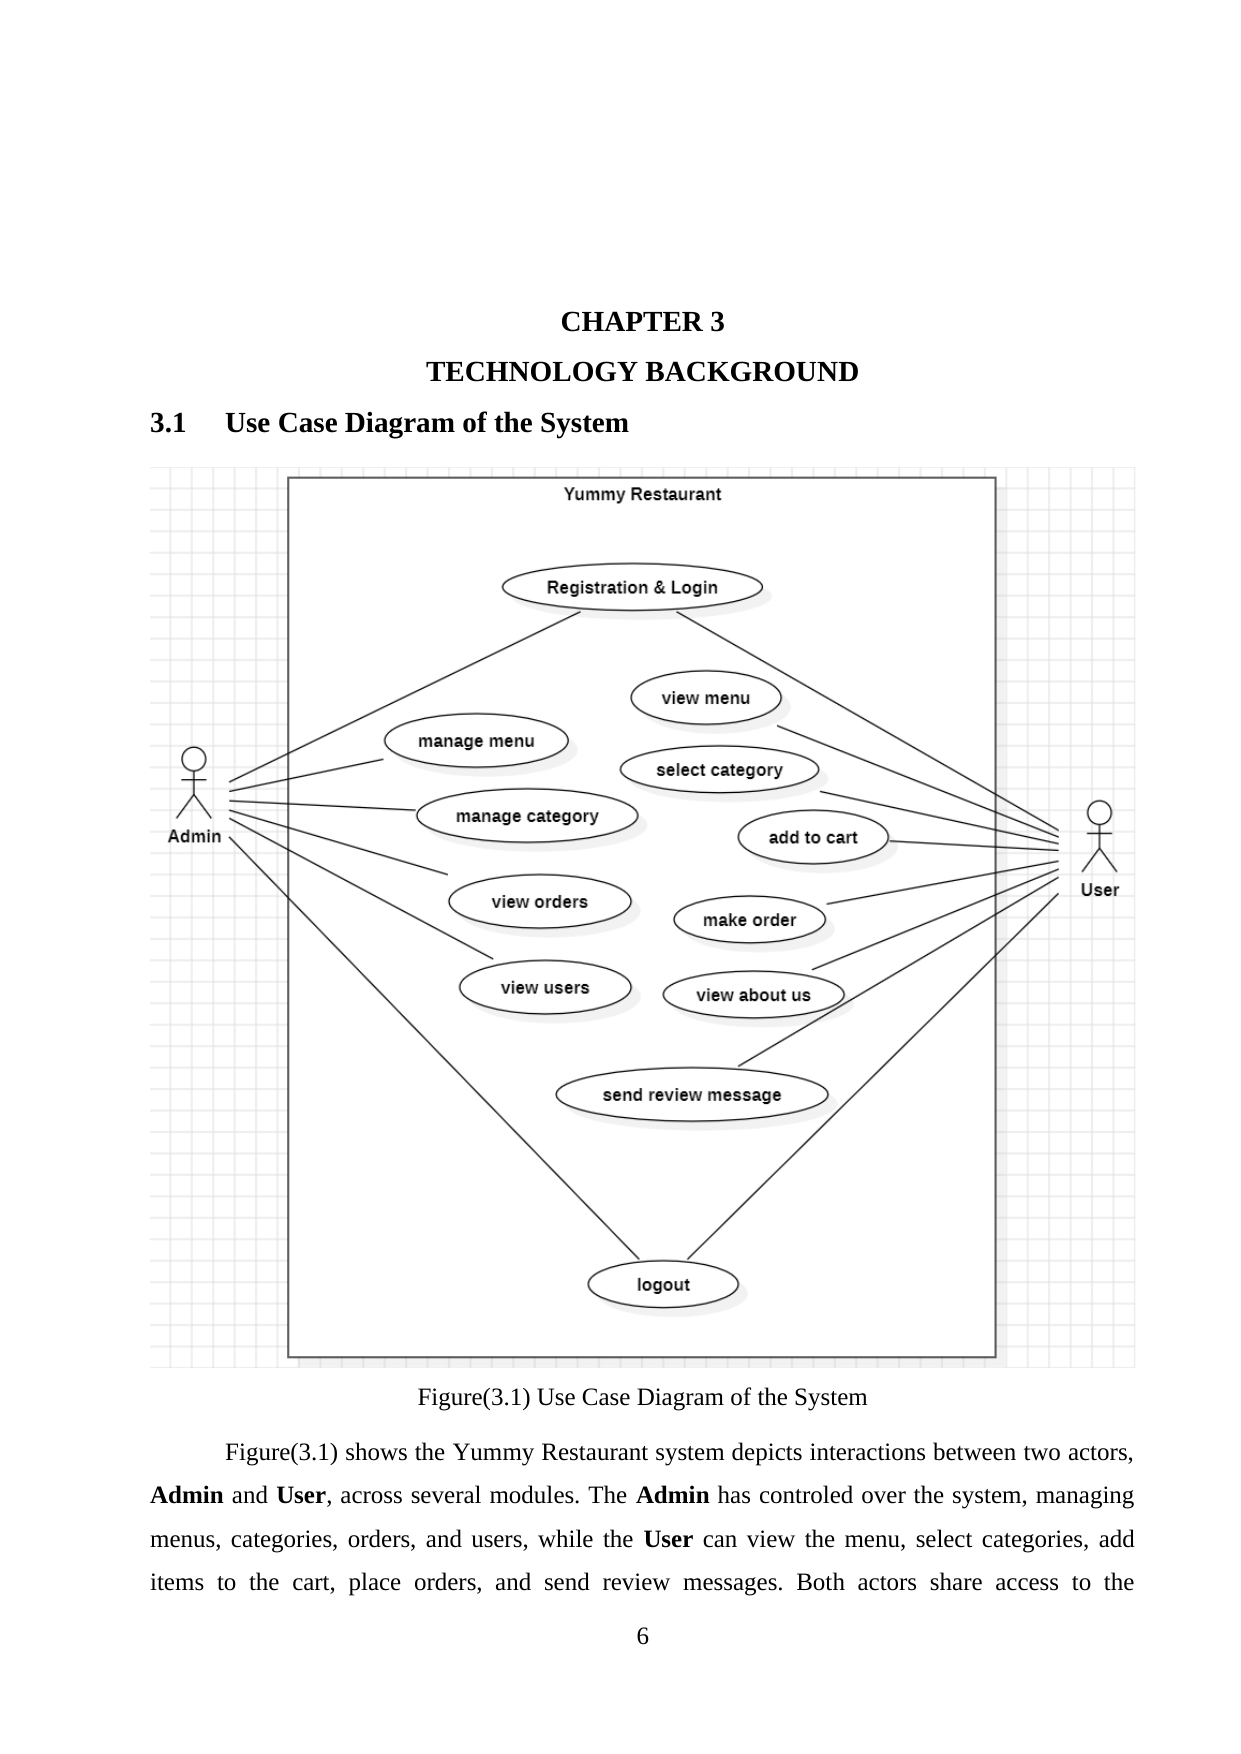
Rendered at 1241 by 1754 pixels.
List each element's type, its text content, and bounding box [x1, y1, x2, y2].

picture [150, 467, 1136, 1368]
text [150, 1437, 1135, 1596]
list CHAPTER 3 [150, 304, 1135, 338]
list 3.1 Use Case Diagram of the System [150, 405, 1135, 438]
list TECHNOLOGY BACKGROUND [150, 354, 1135, 388]
text Figure(3.1) Use Case Diagram of the System [150, 1368, 1135, 1411]
